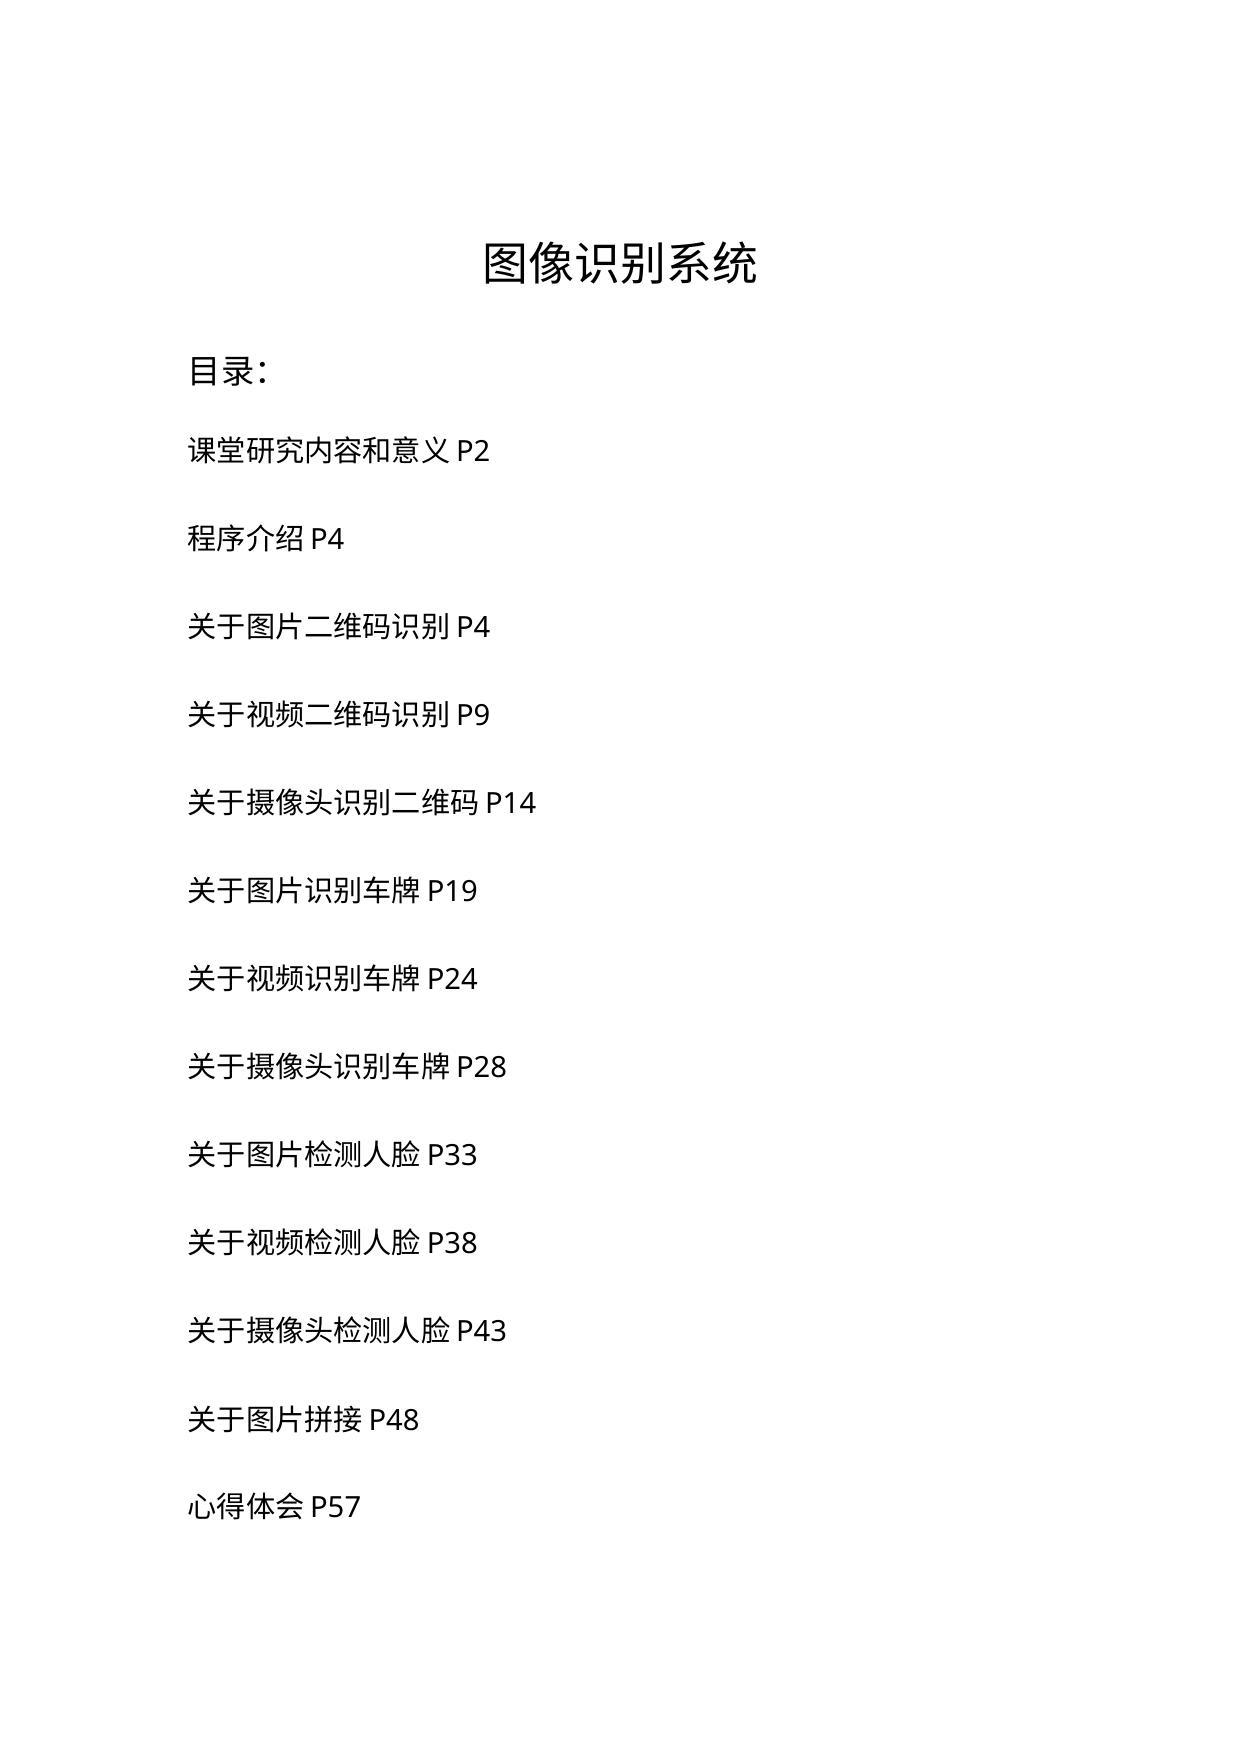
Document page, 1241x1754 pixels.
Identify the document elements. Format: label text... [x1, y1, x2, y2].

text 程序介绍P4 [187, 504, 1053, 569]
text 关于图片二维码识别P4 [187, 593, 1053, 658]
text 心得体会P57 [187, 1473, 1053, 1538]
subtitle 目录： [187, 336, 1053, 401]
text 关于摄像头识别车牌P28 [187, 1033, 1053, 1098]
text 关于视频识别车牌P24 [187, 945, 1053, 1010]
text 关于图片拼接P48 [187, 1385, 1053, 1450]
text 关于摄像头检测人脸P43 [187, 1297, 1053, 1362]
subtitle 图像识别系统 [187, 212, 1053, 309]
text 关于图片识别车牌P19 [187, 857, 1053, 922]
text 关于图片检测人脸P33 [187, 1121, 1053, 1186]
text 关于视频二维码识别P9 [187, 681, 1053, 746]
text 关于视频检测人脸P38 [187, 1209, 1053, 1274]
text 课堂研究内容和意义P2 [187, 417, 1053, 482]
text 关于摄像头识别二维码P14 [187, 769, 1053, 834]
